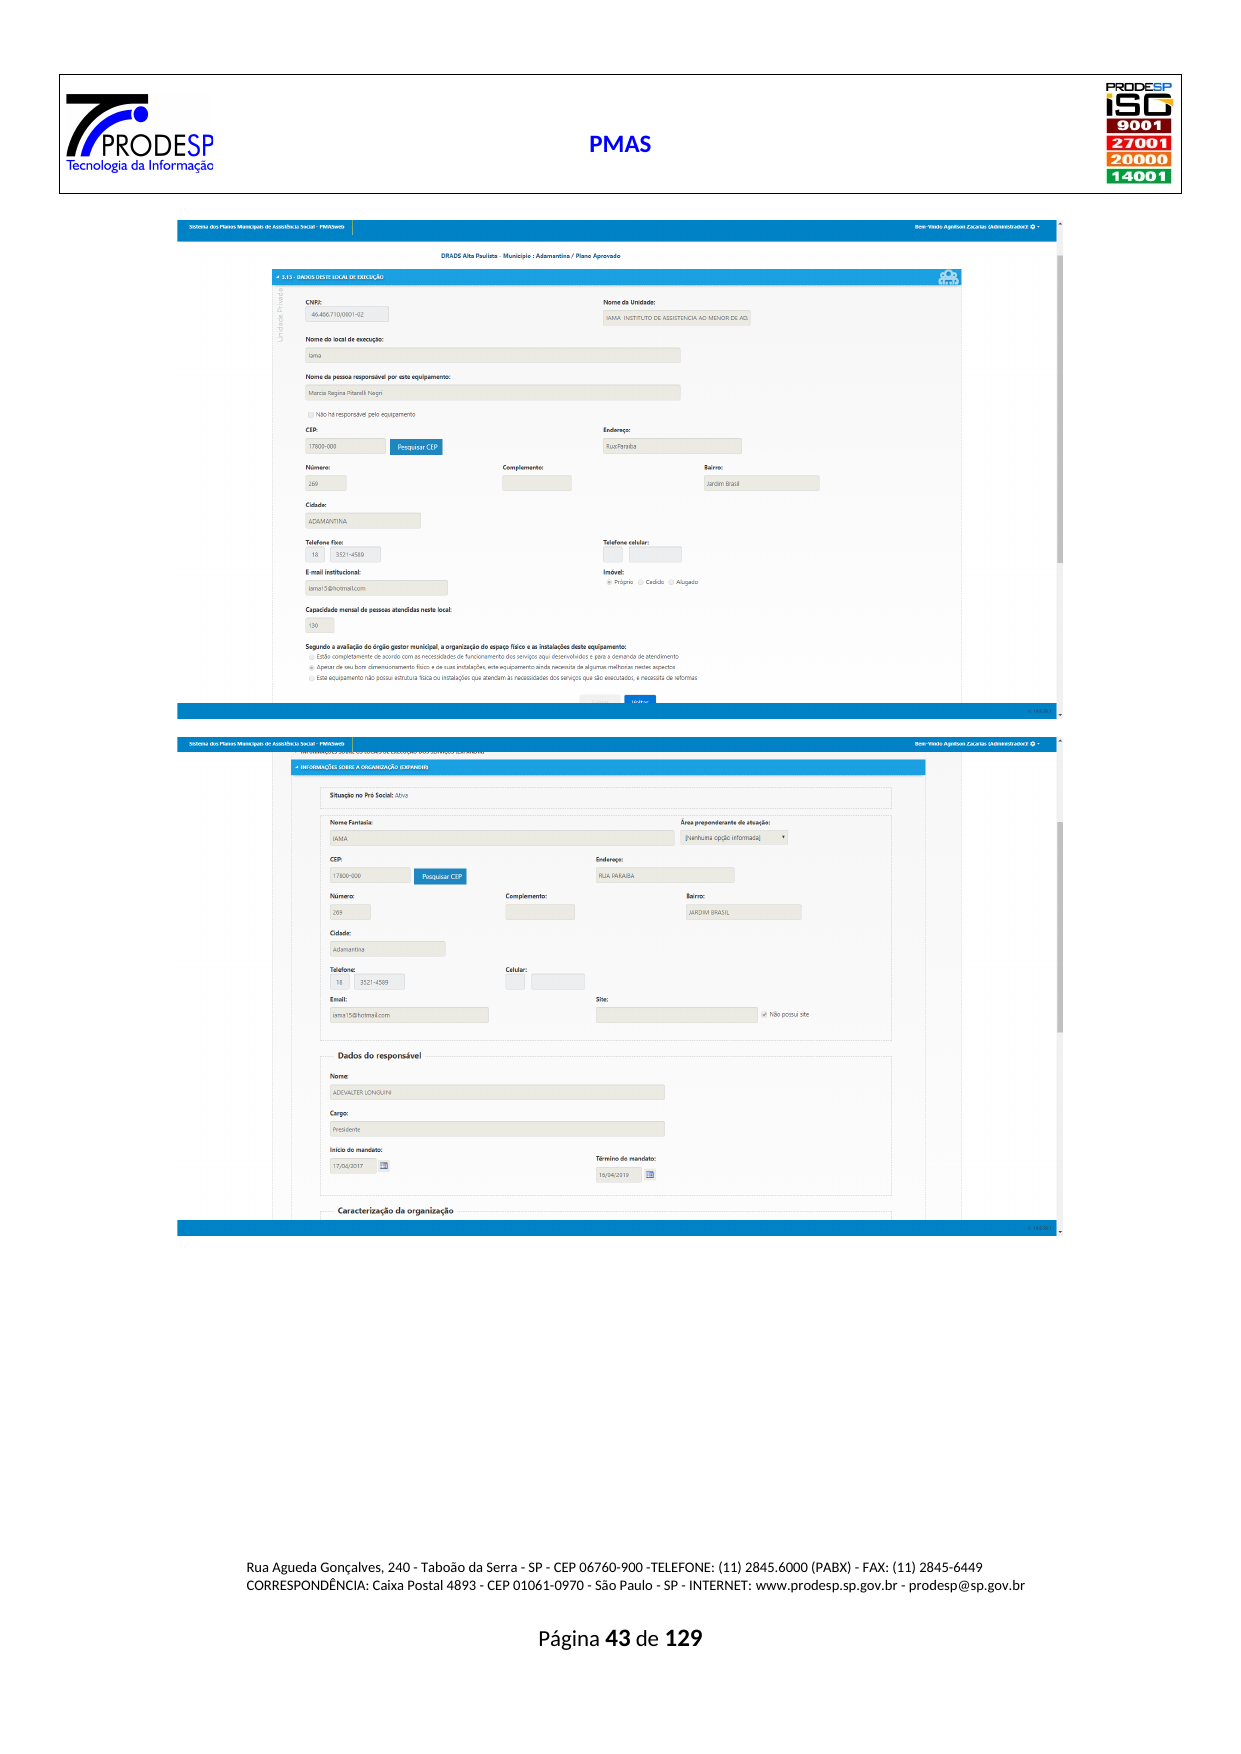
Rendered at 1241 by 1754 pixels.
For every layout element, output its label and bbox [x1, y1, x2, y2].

picture [1102, 80, 1174, 187]
picture [66, 94, 214, 173]
picture [177, 737, 1063, 1236]
picture [177, 220, 1063, 719]
